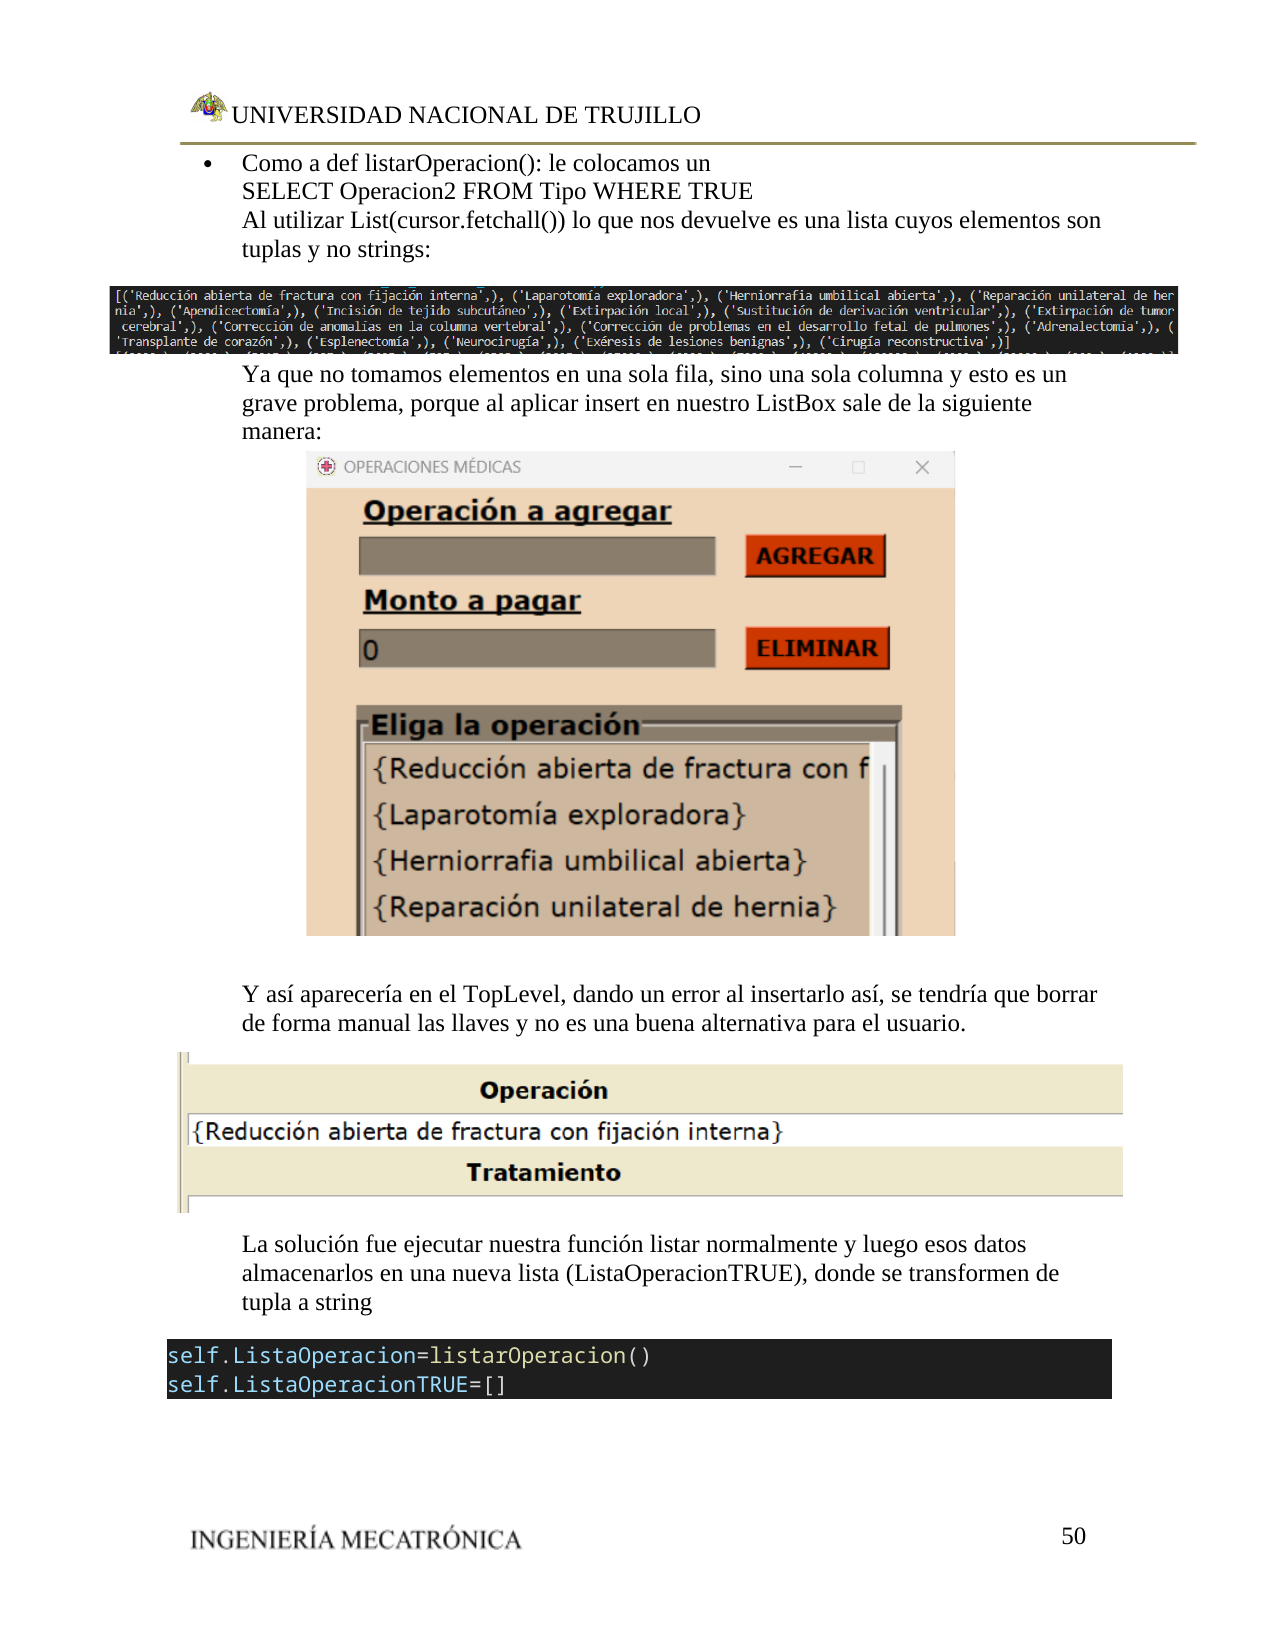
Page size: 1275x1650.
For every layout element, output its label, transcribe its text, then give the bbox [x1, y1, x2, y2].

picture [306, 451, 956, 936]
text self.ListaOperacion=listarOperacion() [167, 1339, 1112, 1369]
picture [176, 1509, 569, 1570]
text Al utilizar List(cursor.fetchall()) lo que nos devuelve es una lista cuyos elementos son tuplas y no strings: [242, 205, 1112, 263]
text Y así aparecería en el TopLevel, dando un error al insertarlo así, se tendría que borrar de forma manual las llaves y no es una buena alternativa para el usuario. [242, 979, 1112, 1037]
picture [177, 1052, 1123, 1213]
text SELECT Operacion2 FROM Tipo WHERE TRUE [242, 176, 1112, 205]
picture [109, 286, 1179, 354]
text La solución fue ejecutar nuestra función listar normalmente y luego esos datos almacenarlos en una nueva lista (ListaOperacionTRUE), donde se transformen de tupla a string [242, 1229, 1112, 1316]
list Como a def listarOperacion(): le colocamos un [204, 148, 1112, 176]
picture [190, 91, 228, 123]
text self.ListaOperacionTRUE=[] [167, 1369, 1112, 1399]
text Ya que no tomamos elementos en una sola fila, sino una sola columna y esto es un grave problema, porque al aplicar insert en nuestro ListBox sale de la siguiente manera: [242, 359, 1112, 445]
